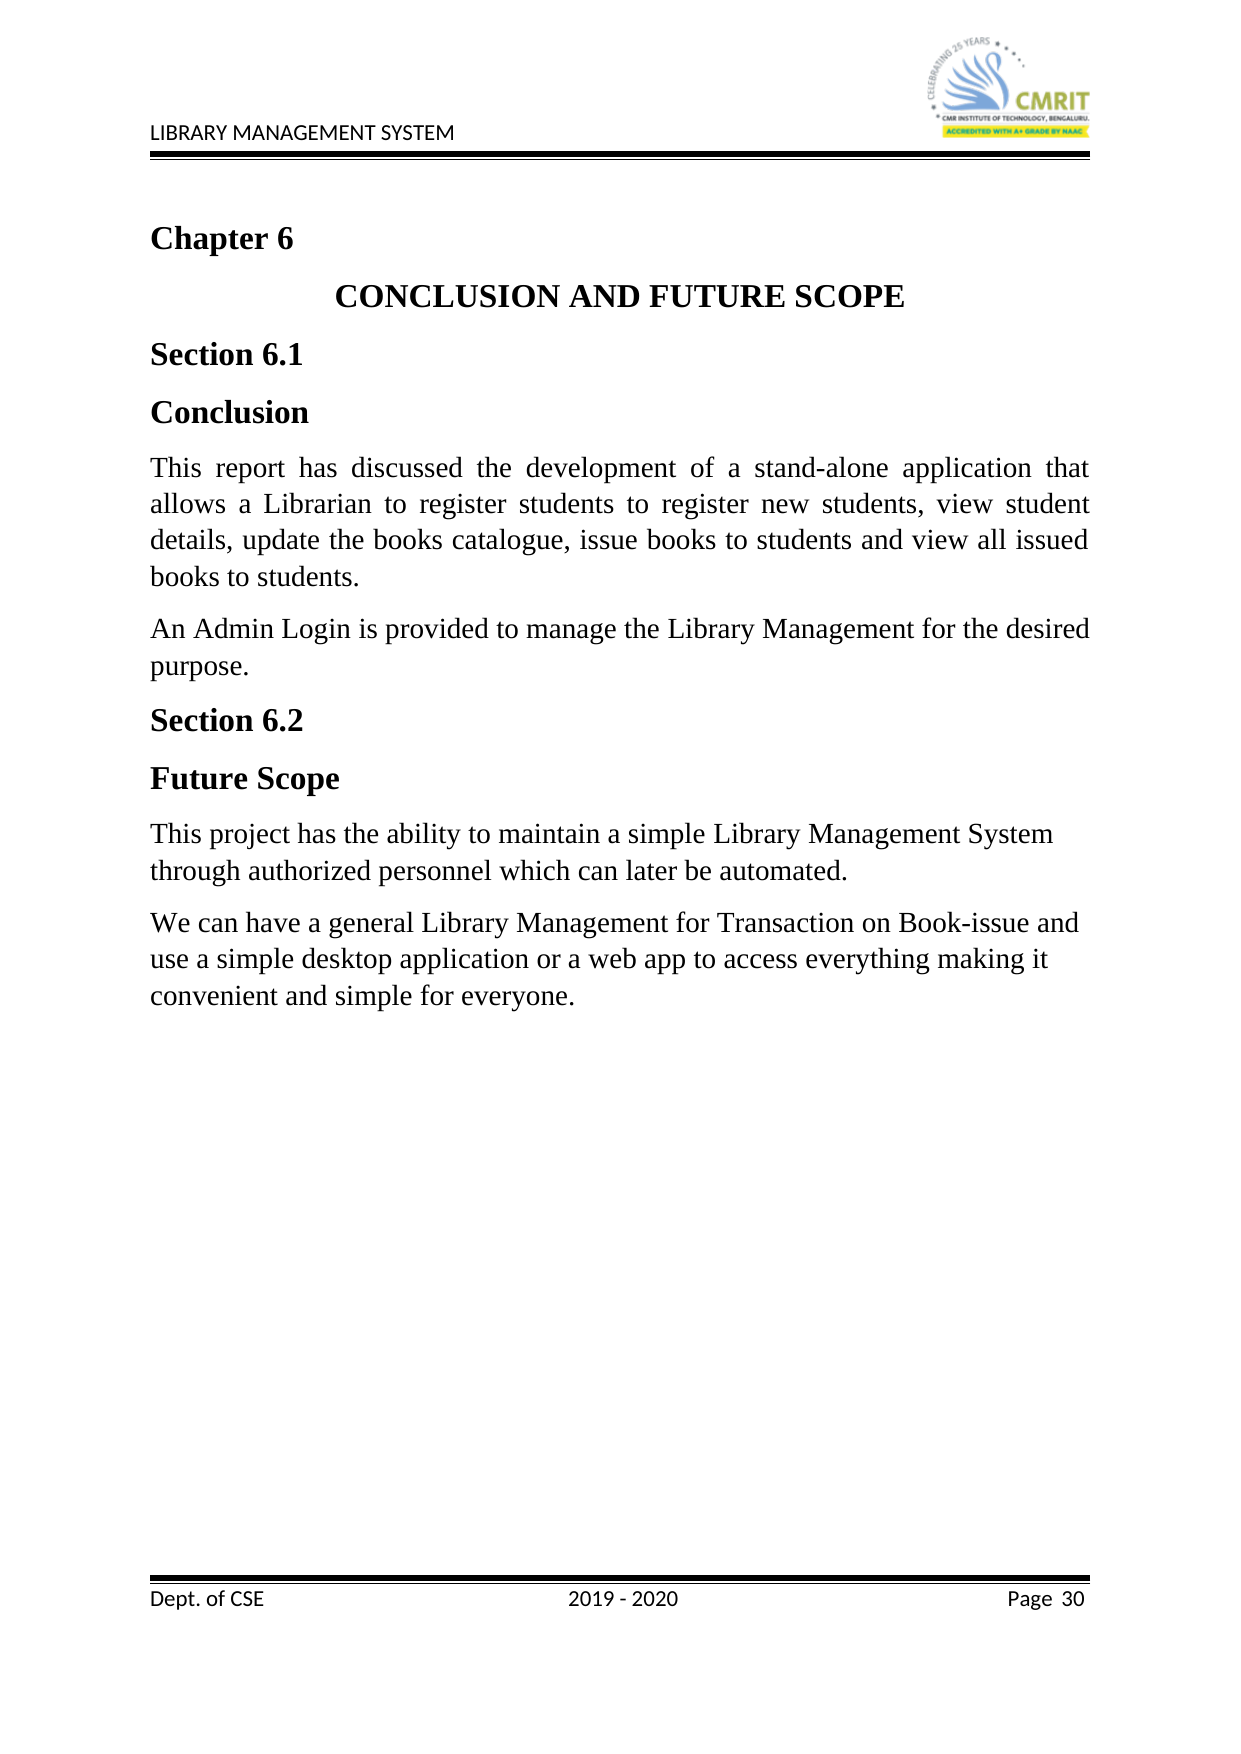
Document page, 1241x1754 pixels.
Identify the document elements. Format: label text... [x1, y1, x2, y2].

text Conclusion [150, 392, 1090, 431]
text This report has discussed the development of a stand-alone application that allows a Librarian to register students to register new students, view student details, update the books catalogue, issue books to students and view all issued books to students. [150, 450, 1090, 592]
text We can have a general Library Management for Transaction on Book-issue and use a simple desktop application or a web app to access everything making it convenient and simple for everyone. [150, 905, 1090, 1011]
text This project has the ability to maintain a simple Library Management System through authorized personnel which can later be automated. [150, 816, 1090, 886]
text An Admin Login is provided to manage the Library Management for the desired purpose. [150, 611, 1090, 681]
text CONCLUSION AND FUTURE SCOPE [150, 276, 1090, 314]
text Section 6.1 [150, 334, 1090, 372]
text Section 6.2 [150, 700, 1090, 739]
picture [927, 37, 1091, 138]
text Future Scope [150, 758, 1090, 797]
text Chapter 6 [150, 218, 1090, 256]
